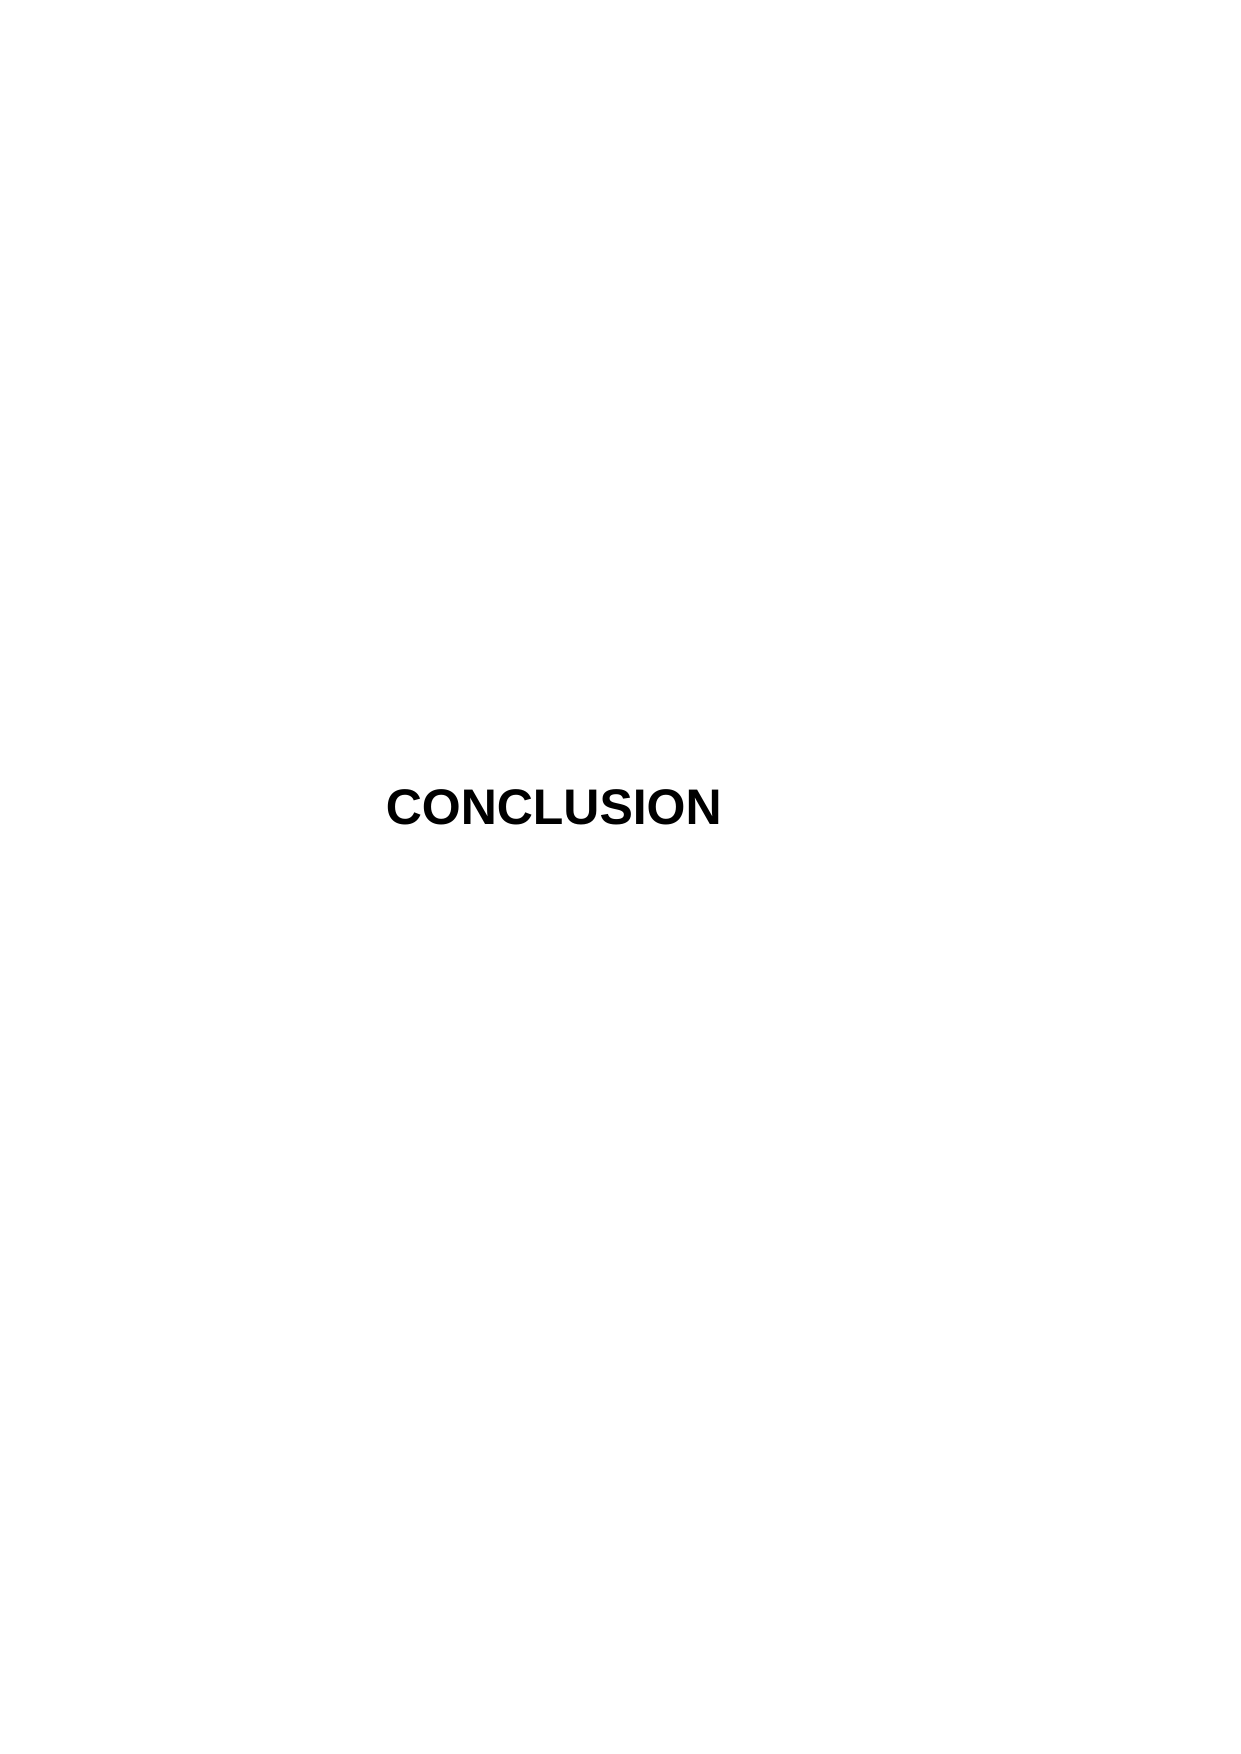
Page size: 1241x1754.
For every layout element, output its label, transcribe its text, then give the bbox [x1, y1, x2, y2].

text CONCLUSION [0, 778, 1107, 835]
